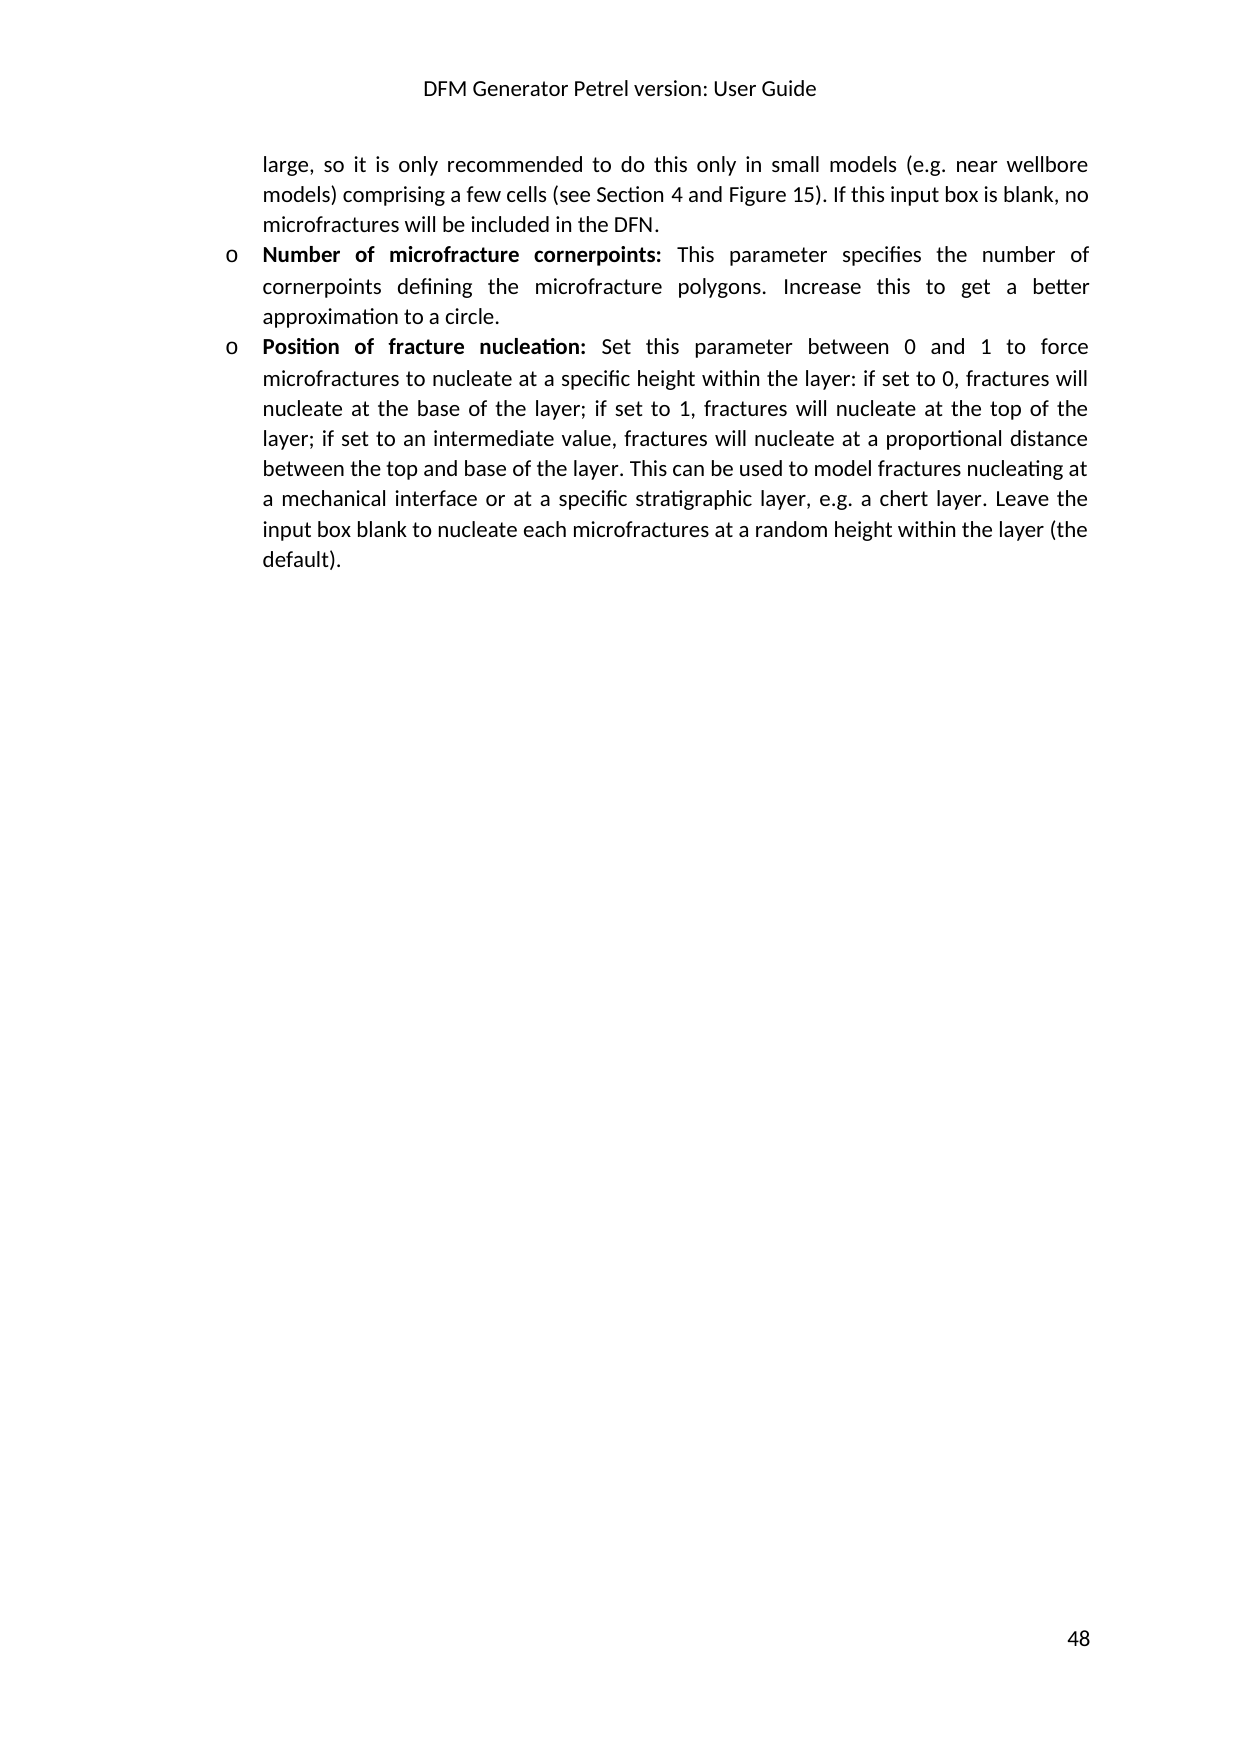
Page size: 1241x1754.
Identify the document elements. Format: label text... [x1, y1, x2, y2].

list Position of fracture nucleation: Set this parameter between 0 and 1 to force microfractures to nucleate at a specific height within the layer: if set to 0, fractures will nucleate at the base of the layer; if set to 1, fractures will nucleate at the top of the layer; if set to an intermediate value, fractures will nucleate at a proportional distance between the top and base of the layer. This can be used to model fractures nucleating at a mechanical interface or at a specific stratigraphic layer, e.g. a chert layer. Leave the input box blank to nucleate each microfractures at a random height within the layer (the default). [225, 332, 1090, 573]
list Number of microfracture cornerpoints: This parameter specifies the number of cornerpoints defining the microfracture polygons. Increase this to get a better approximation to a circle. [225, 241, 1090, 330]
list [225, 150, 1090, 238]
